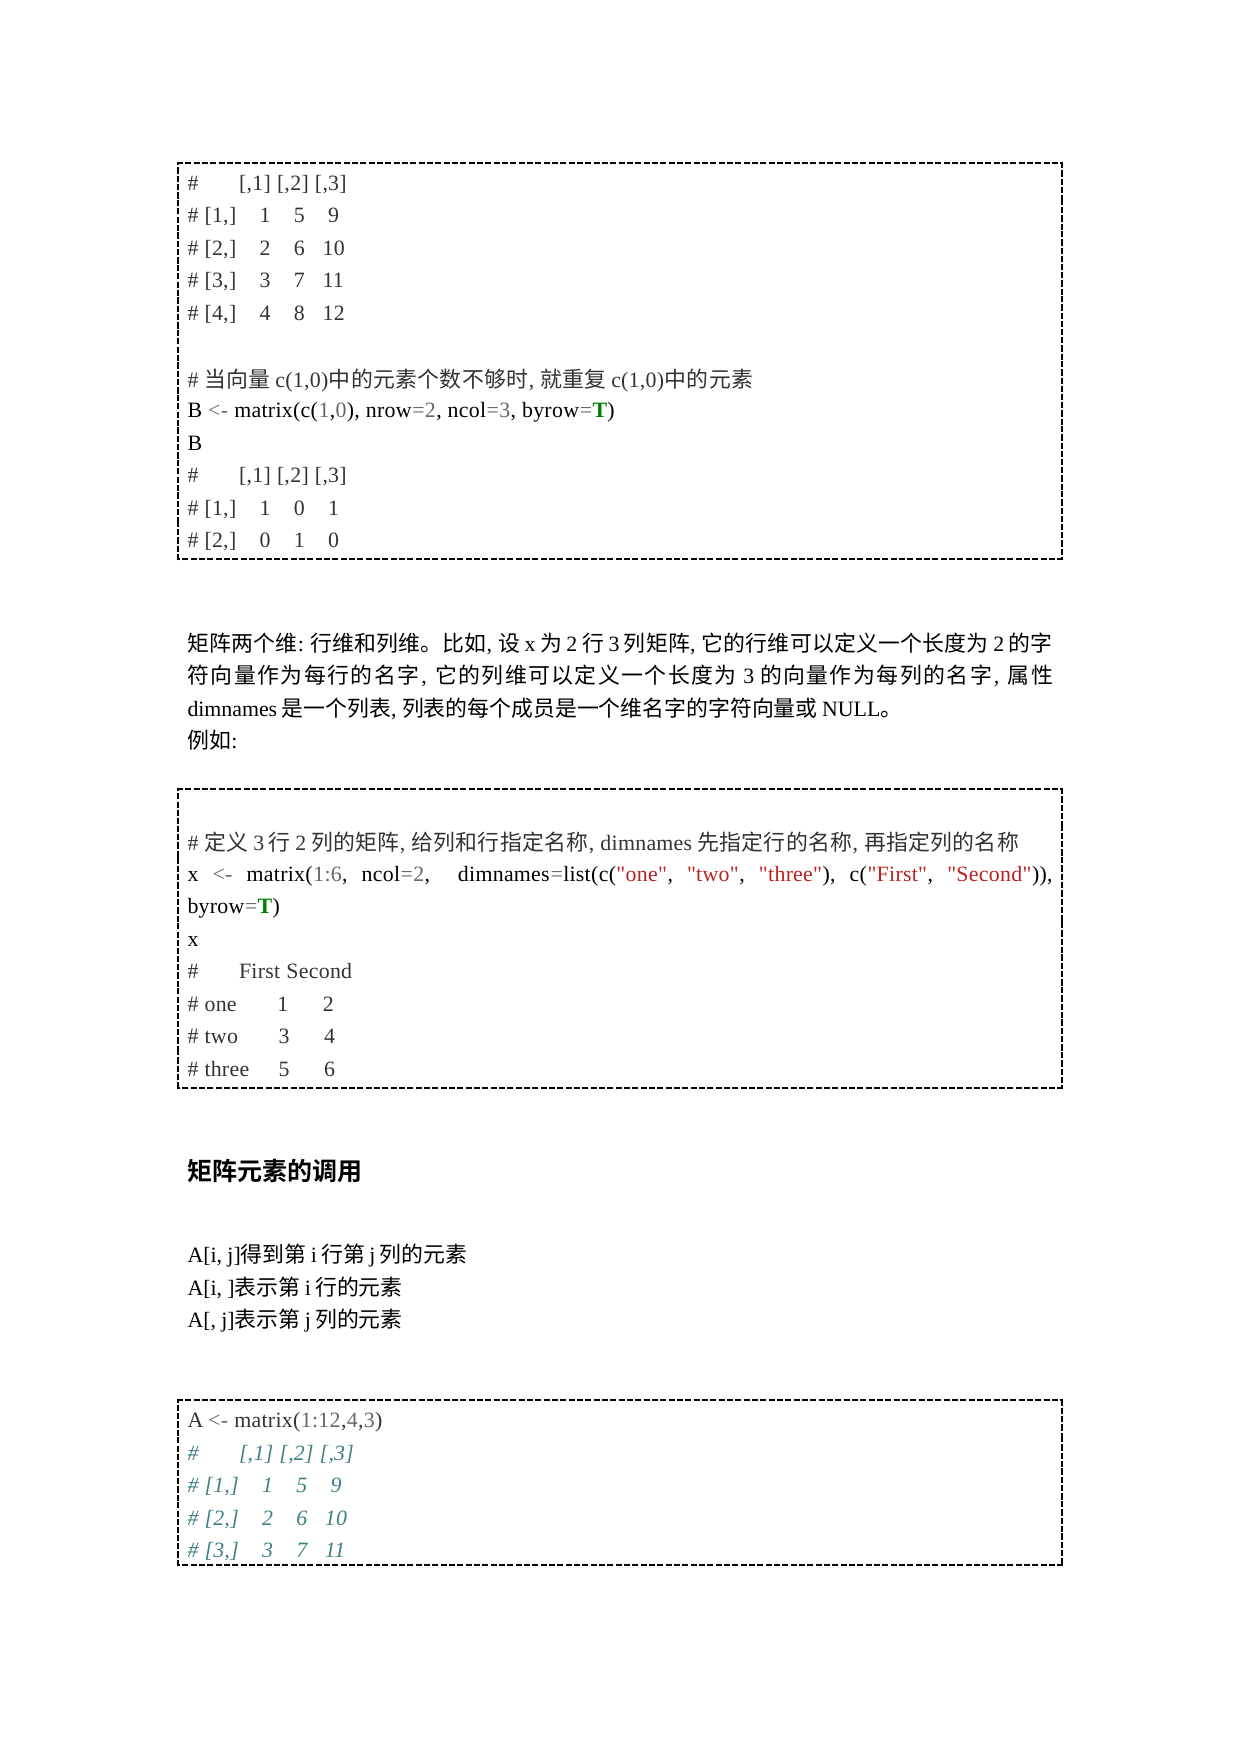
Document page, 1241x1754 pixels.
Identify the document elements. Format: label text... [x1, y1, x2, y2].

text # [3,] 3 7 11 [187, 1533, 1053, 1566]
text # [1,] 1 5 9 [187, 1468, 1053, 1501]
text # First Second [187, 954, 1053, 987]
text # three 5 6 [177, 1048, 1063, 1089]
text # 定义3行2列的矩阵, 给列和行指定名称, dimnames先指定行的名称, 再指定列的名称 [187, 824, 1053, 857]
text # [2,] 2 6 10 [187, 231, 1053, 264]
text # [,1] [,2] [,3] [177, 162, 1063, 199]
text A[, j]表示第j列的元素 [187, 1302, 1053, 1334]
text x [187, 922, 1053, 954]
subtitle 矩阵元素的调用 [187, 1137, 1053, 1202]
text 矩阵两个维: 行维和列维。比如, 设x为2行3列矩阵, 它的行维可以定义一个长度为2的字符向量作为每行的名字, 它的列维可以定义一个长度为3的向量作为每列的名字, 属性dimnames是一个列表, 列表的每个成员是一个维名字的字符向量或NULL。 [187, 625, 1053, 723]
text # [3,] 3 7 11 [187, 264, 1053, 296]
text A[i, ]表示第i行的元素 [187, 1269, 1053, 1302]
text A[i, j]得到第i行第j列的元素 [187, 1237, 1053, 1269]
text # [,1] [,2] [,3] [187, 1436, 1053, 1468]
text 例如: [187, 723, 1053, 755]
text # [1,] 1 0 1 [187, 491, 1053, 519]
text B [187, 426, 1053, 459]
text # two 3 4 [187, 1019, 1053, 1048]
text # one 1 2 [187, 987, 1053, 1019]
text # [4,] 4 8 12 [187, 296, 1053, 329]
text # [2,] 2 6 10 [187, 1501, 1053, 1533]
text # 当向量c(1,0)中的元素个数不够时, 就重复c(1,0)中的元素 [187, 361, 1053, 394]
text # [1,] 1 5 9 [187, 199, 1053, 231]
text # [2,] 0 1 0 [177, 519, 1063, 560]
text # [,1] [,2] [,3] [187, 459, 1053, 491]
text x <- matrix(1:6, ncol=2, dimnames=list(c("one", "two", "three"), c("First", "Second")), byrow=T) [187, 857, 1053, 922]
text A <- matrix(1:12,4,3) [177, 1399, 1063, 1436]
text B <- matrix(c(1,0), nrow=2, ncol=3, byrow=T) [187, 394, 1053, 426]
